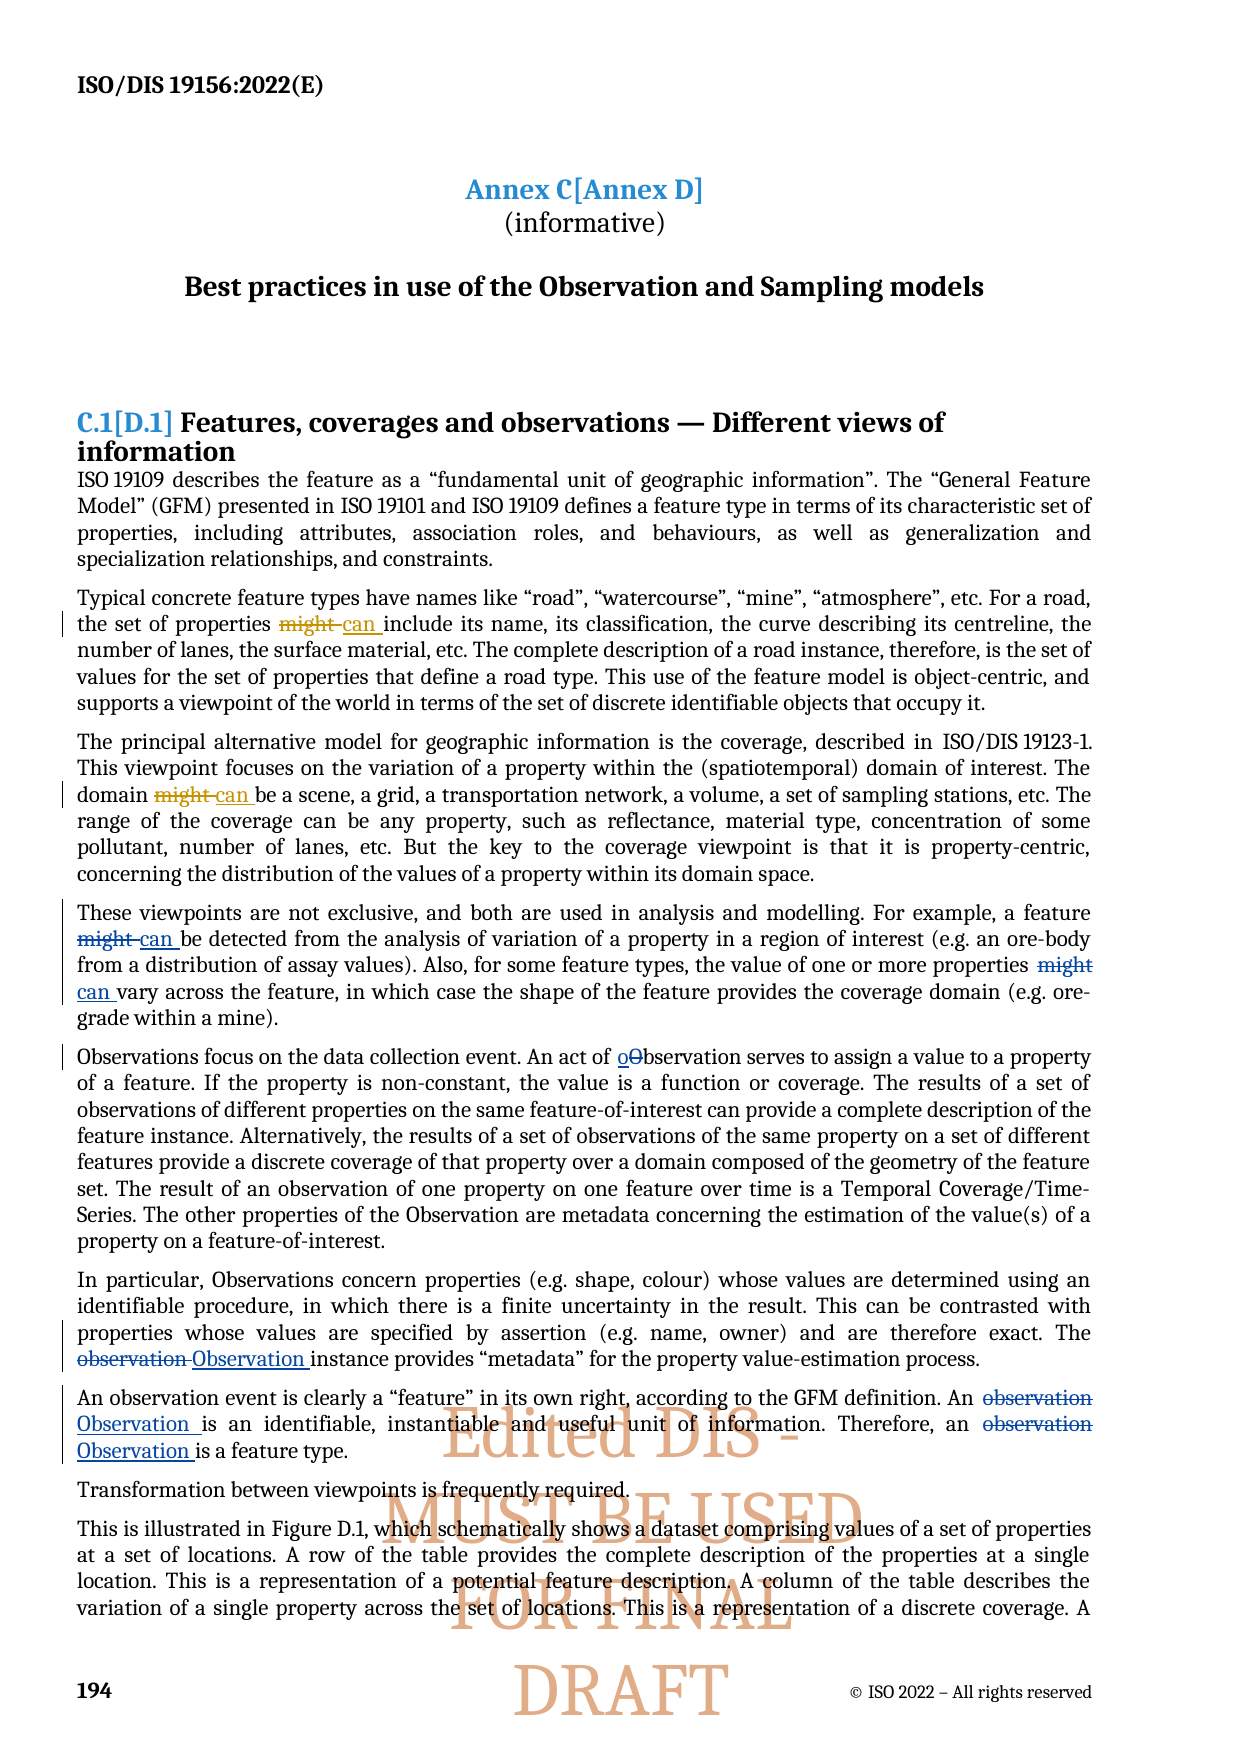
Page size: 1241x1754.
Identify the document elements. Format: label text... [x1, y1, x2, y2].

text (informative) Best practices in use of the Observation and Sampling models [77, 174, 1092, 303]
text Features, coverages and observations — Different views of information [77, 410, 1092, 467]
text Transformation between viewpoints is frequently required. [77, 1476, 1092, 1503]
text The principal alternative model for geographic information is the coverage, described in ISO/DIS 19123-1. This viewpoint focuses on the variation of a property within the (spatiotemporal) domain of interest. The domain be a scene, a grid, a transportation network, a volume, a set of sampling stations, etc. The range of the coverage can be any property, such as reflectance, material type, concentration of some pollutant, number of lanes, etc. But the key to the coverage viewpoint is that it is property-centric, concerning the distribution of the values of a property within its domain space. [77, 729, 1092, 887]
text Observations focus on the data collection event. An act of bservation serves to assign a value to a property of a feature. If the property is non-constant, the value is a function or coverage. The results of a set of observations of different properties on the same feature-of-interest can provide a complete description of the feature instance. Alternatively, the results of a set of observations of the same property on a set of different features provide a discrete coverage of that property over a domain composed of the geometry of the feature set. The result of an observation of one property on one feature over time is a Temporal Coverage/Time-Series. The other properties of the Observation are metadata concerning the estimation of the value(s) of a property on a feature-of-interest. [77, 1044, 1092, 1254]
text ISO 19109 describes the feature as a “fundamental unit of geographic information”. The “General Feature Model” (GFM) presented in ISO 19101 and ISO 19109 defines a feature type in terms of its characteristic set of properties, including attributes, association roles, and behaviours, as well as generalization and specialization relationships, and constraints. [77, 467, 1092, 572]
text In particular, Observations concern properties (e.g. shape, colour) whose values are determined using an identifiable procedure, in which there is a finite uncertainty in the result. This can be contrasted with properties whose values are specified by assertion (e.g. name, owner) and are therefore exact. The instance provides “metadata” for the property value-estimation process. [77, 1267, 1092, 1372]
text Typical concrete feature types have names like “road”, “watercourse”, “mine”, “atmosphere”, etc. For a road, the set of properties include its name, its classification, the curve describing its centreline, the number of lanes, the surface material, etc. The complete description of a road instance, therefore, is the set of values for the set of properties that define a road type. This use of the feature model is object-centric, and supports a viewpoint of the world in terms of the set of discrete identifiable objects that occupy it. [77, 584, 1092, 716]
text An observation event is clearly a “feature” in its own right, according to the GFM definition. An is an identifiable, instantiable and useful unit of information. Therefore, an is a feature type. [77, 1385, 1092, 1464]
text These viewpoints are not exclusive, and both are used in analysis and modelling. For example, a feature be detected from the analysis of variation of a property in a region of interest (e.g. an ore-body from a distribution of assay values). Also, for some feature types, the value of one or more properties vary across the feature, in which case the shape of the feature provides the coverage domain (e.g. ore-grade within a mine). [77, 899, 1092, 1031]
